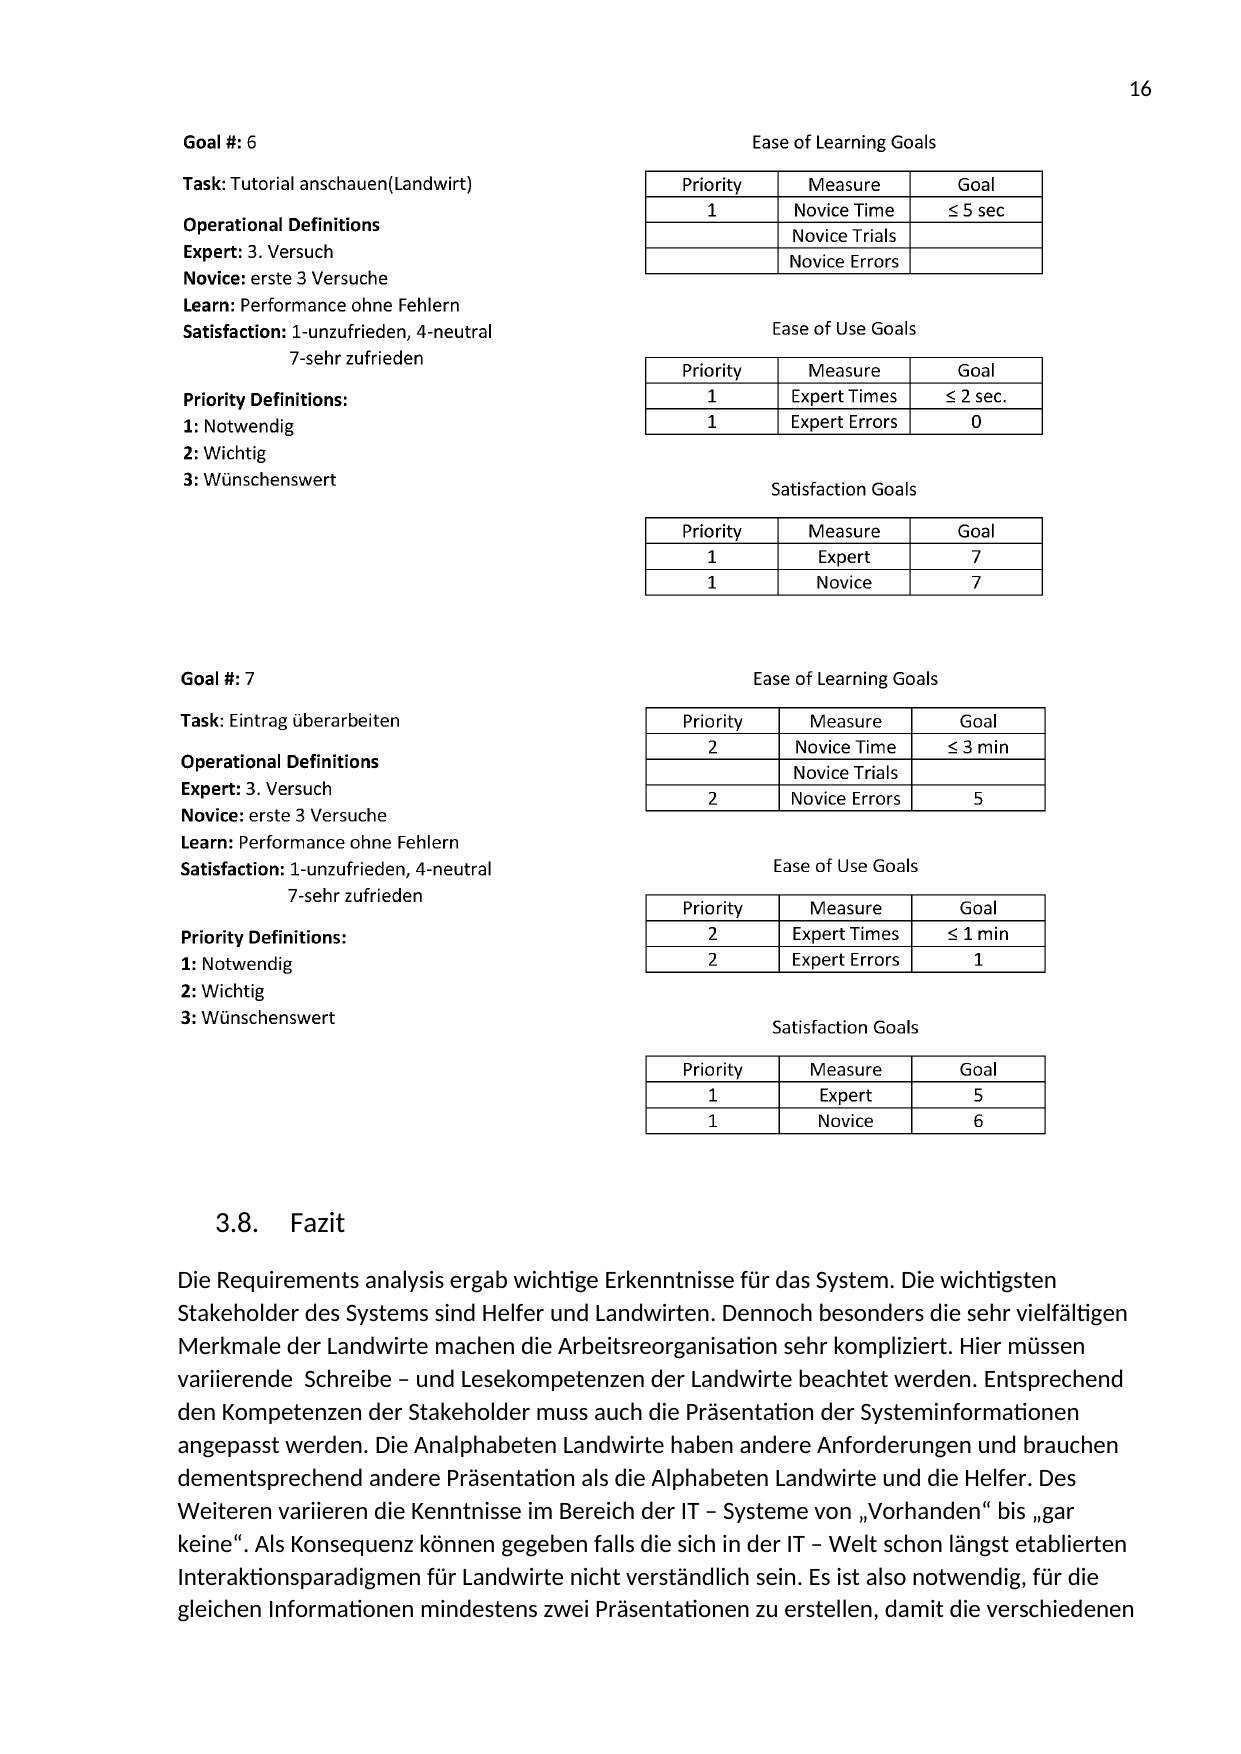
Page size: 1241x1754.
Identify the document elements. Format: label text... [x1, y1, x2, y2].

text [177, 1264, 1152, 1624]
picture [177, 663, 1050, 1139]
picture [177, 129, 1050, 599]
subtitle Fazit [215, 1204, 1152, 1239]
